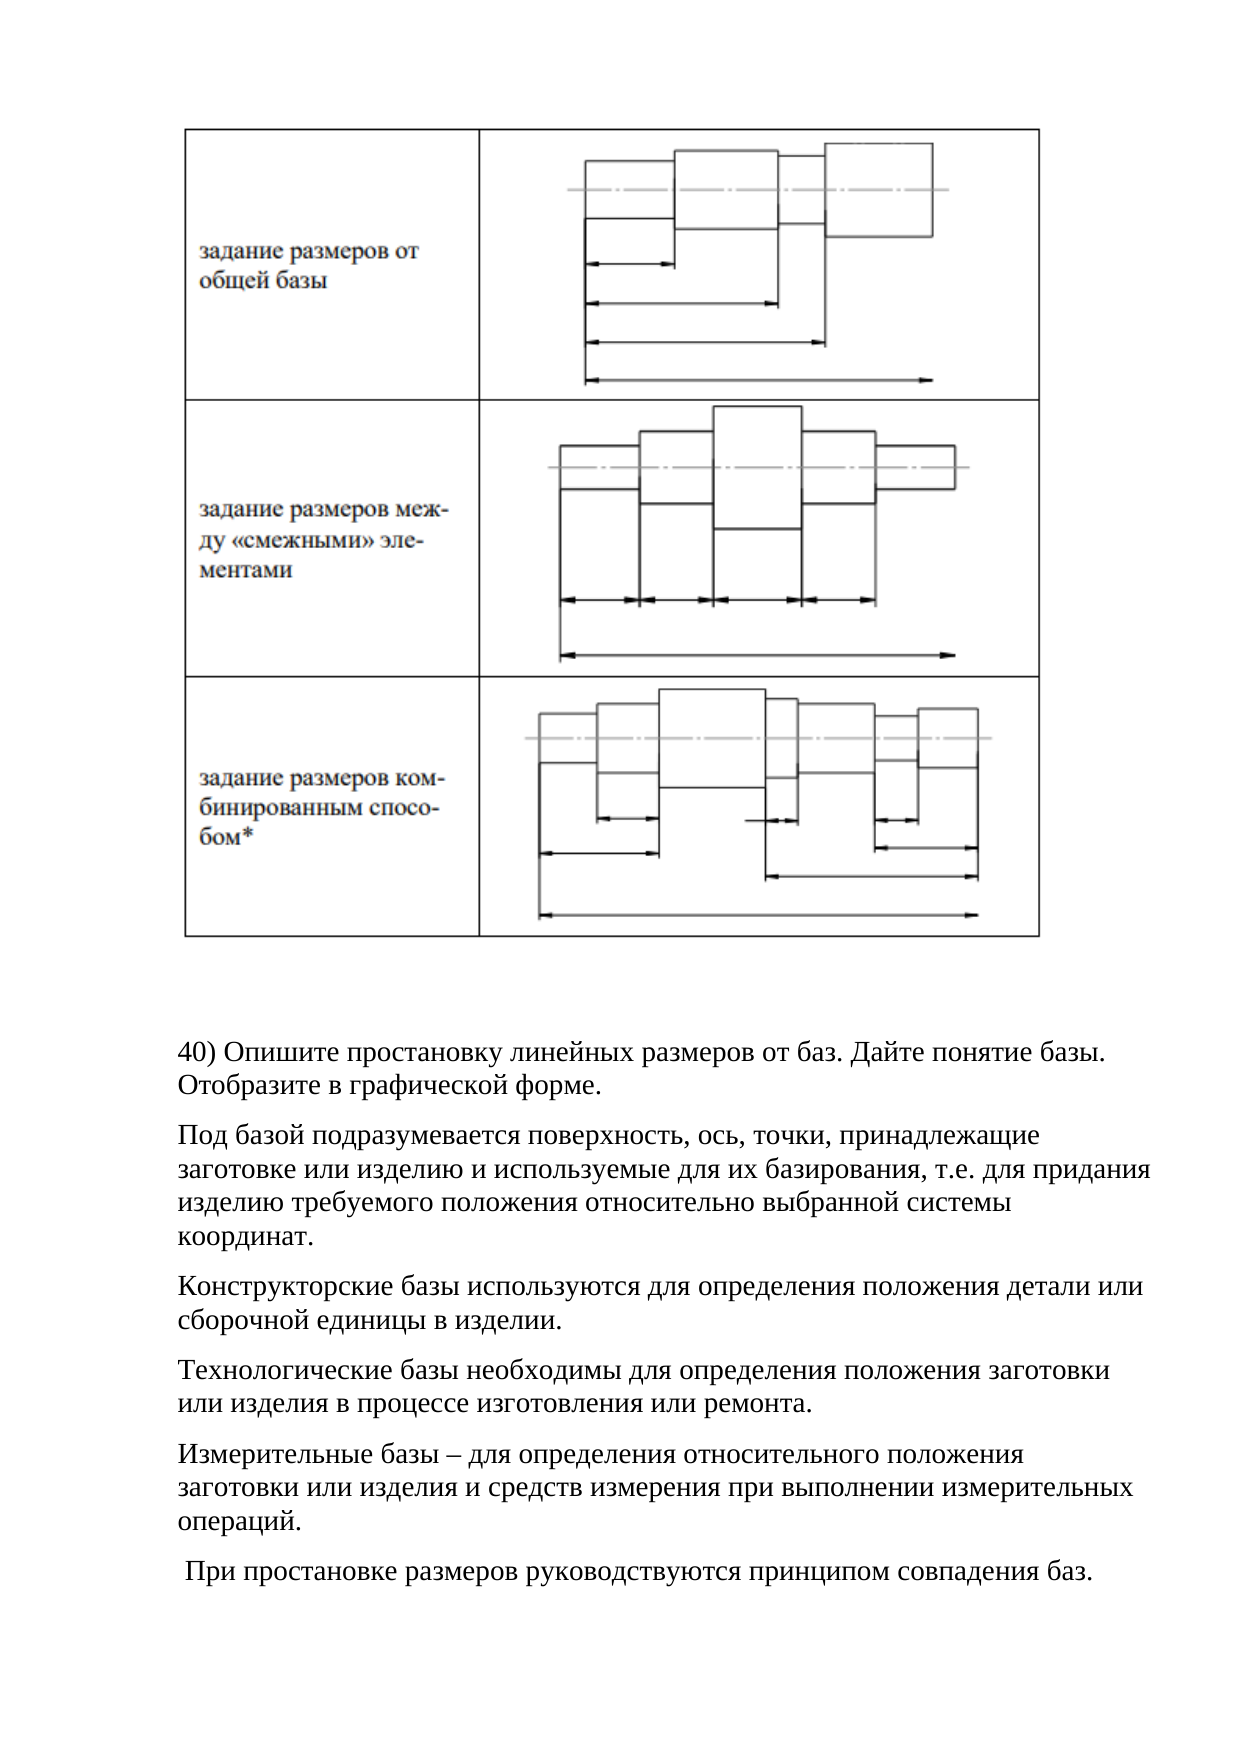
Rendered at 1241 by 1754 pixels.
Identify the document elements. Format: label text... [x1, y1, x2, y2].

text Конструкторские базы используются для определения положения детали или сборочной единицы в изделии. [177, 1268, 1152, 1335]
text Под базой подразумевается поверхность, ось, точки, принадлежащие заготовке или изделию и используемые для их базирования, т.е. для придания изделию требуемого положения относительно выбранной системы координат. [177, 1117, 1152, 1252]
text Технологические базы необходимы для определения положения заготовки или изделия в процессе изготовления или ремонта. [177, 1352, 1152, 1419]
text Измерительные базы ‒ для определения относительного положения заготовки или изделия и средств измерения при выполнении измерительных операций. [177, 1436, 1152, 1536]
picture [177, 118, 1048, 942]
text При простановке размеров руководствуются принципом совпадения баз. [177, 1553, 1152, 1587]
text 40) Опишите простановку линейных размеров от баз. Дайте понятие базы. Отобразите в графической форме. [177, 1034, 1152, 1101]
